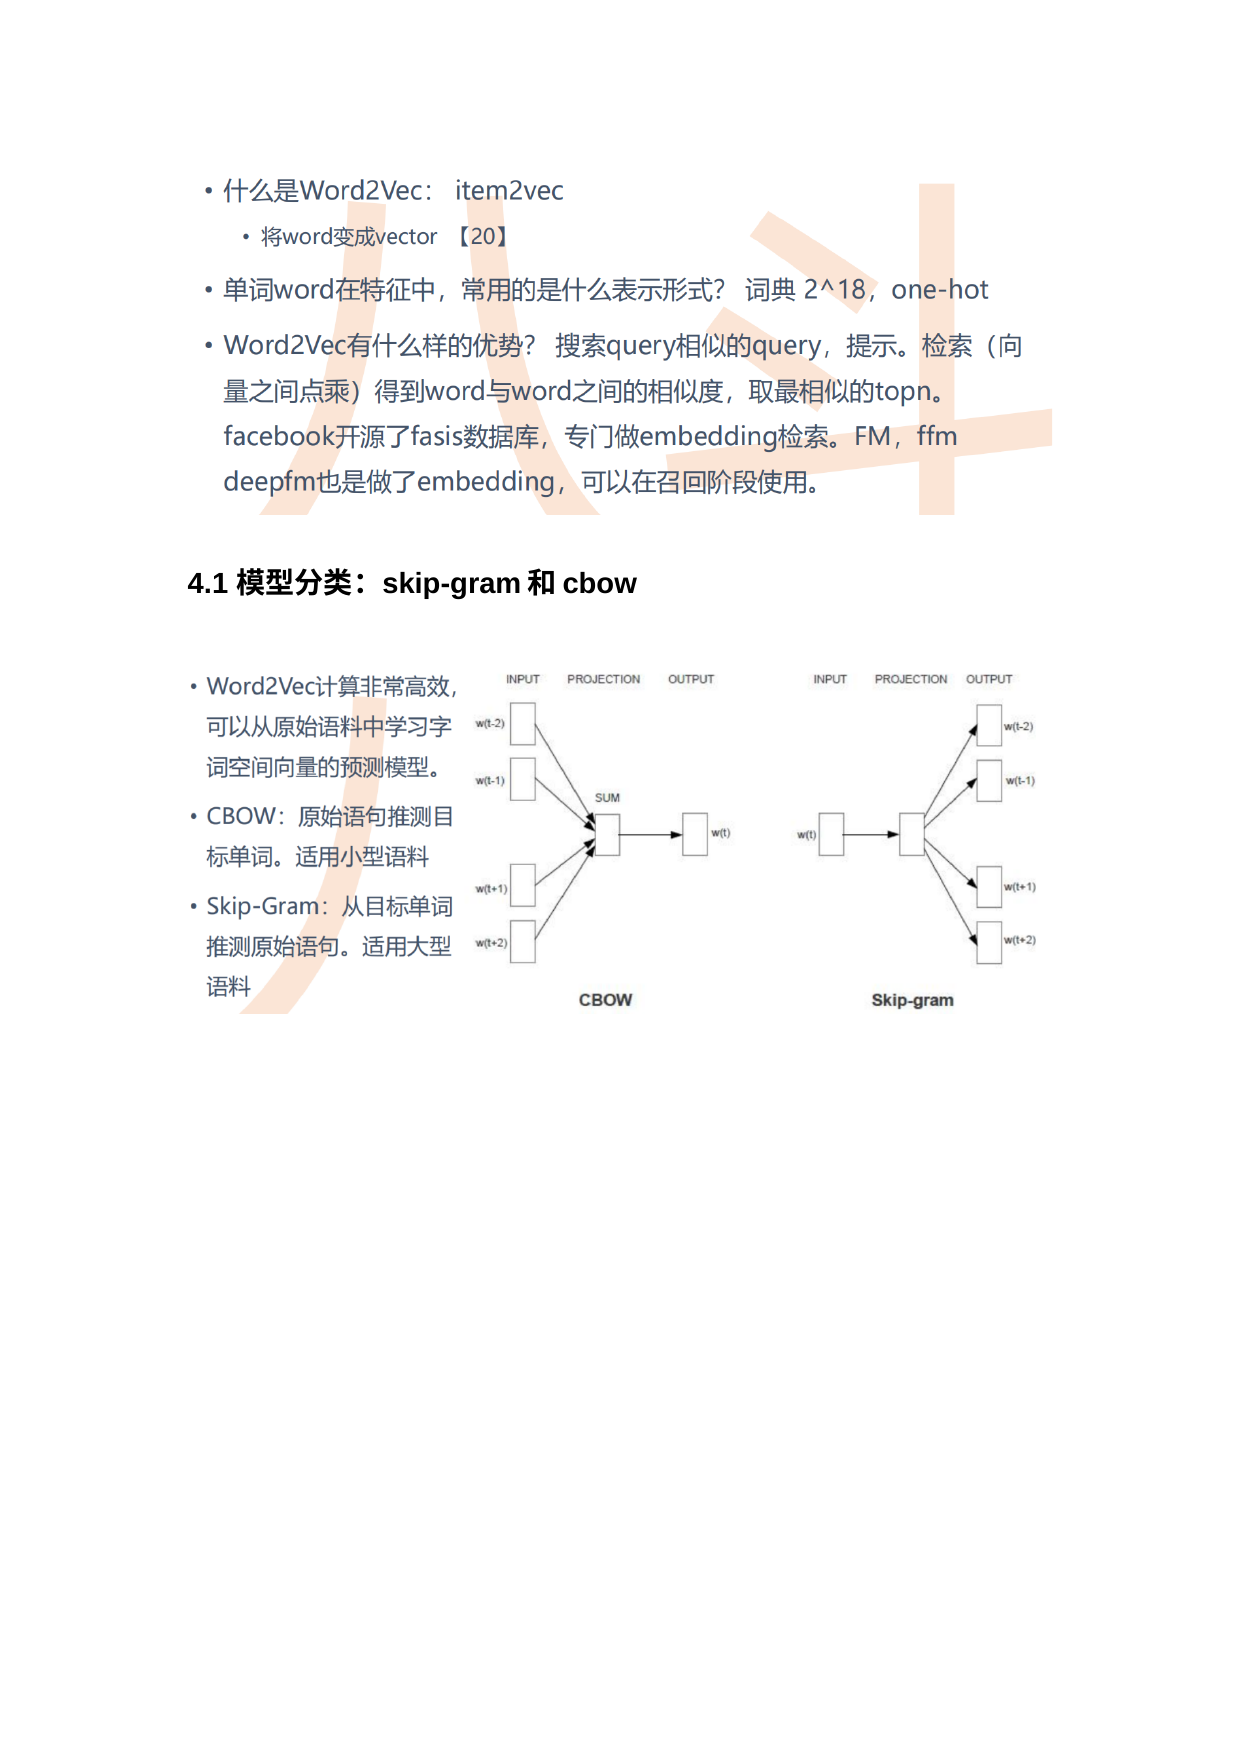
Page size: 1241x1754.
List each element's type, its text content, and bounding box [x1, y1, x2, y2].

picture [187, 667, 1051, 1014]
picture [187, 162, 1053, 515]
subtitle 4.1 模型分类：skip-gram和cbow [187, 549, 1053, 614]
